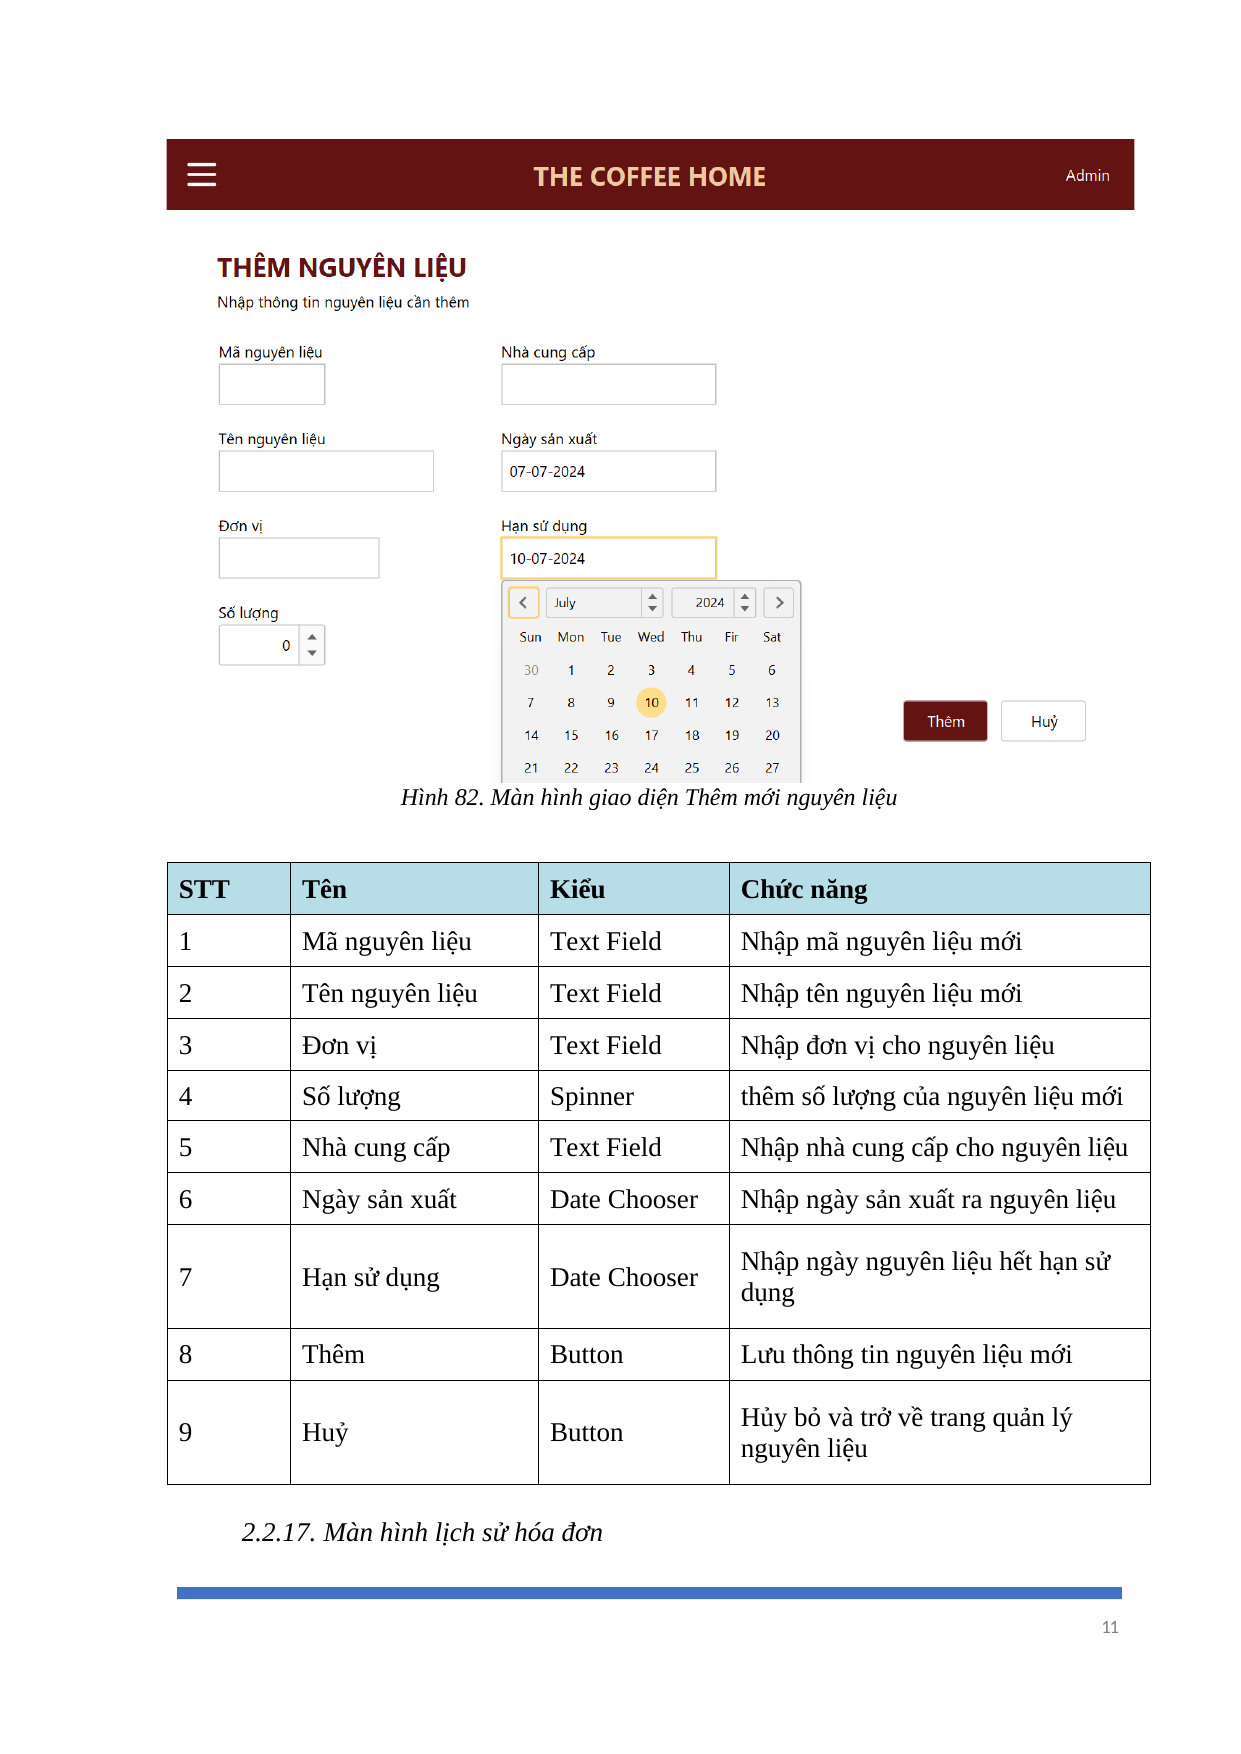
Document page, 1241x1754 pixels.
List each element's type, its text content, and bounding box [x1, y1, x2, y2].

table_cell Date Chooser [539, 1225, 729, 1328]
text Hình 82. Màn hình giao diện Thêm mới nguyên liệu [167, 783, 1134, 810]
table_cell Lưu thông tin nguyên liệu mới [730, 1329, 1150, 1379]
table_header Chức năng [730, 863, 1150, 914]
table_cell Text Field [539, 1121, 729, 1172]
table_cell Date Chooser [539, 1173, 729, 1224]
table_cell Nhập ngày nguyên liệu hết hạn sử dụng [730, 1225, 1150, 1328]
table_cell Text Field [539, 1019, 729, 1070]
table_cell Nhập đơn vị cho nguyên liệu [730, 1019, 1150, 1070]
table_cell Tên nguyên liệu [291, 967, 538, 1018]
table_cell 4 [168, 1071, 290, 1120]
table_cell thêm số lượng của nguyên liệu mới [730, 1071, 1150, 1120]
table_cell 2 [168, 967, 290, 1018]
table_cell 5 [168, 1121, 290, 1172]
table_cell Spinner [539, 1071, 729, 1120]
table_cell Nhập mã nguyên liệu mới [730, 915, 1150, 966]
table_cell 3 [168, 1019, 290, 1070]
table_cell Button [539, 1329, 729, 1379]
picture [166, 139, 1135, 783]
list Màn hình lịch sử hóa đơn [242, 1516, 1134, 1547]
table_cell Nhập tên nguyên liệu mới [730, 967, 1150, 1018]
table_cell Mã nguyên liệu [291, 915, 538, 966]
table_cell Số lượng [291, 1071, 538, 1120]
table_cell Ngày sản xuất [291, 1173, 538, 1224]
table_cell Hủy bỏ và trở về trang quản lý nguyên liệu [730, 1381, 1150, 1483]
table_header Kiểu [539, 863, 729, 914]
table_cell 8 [168, 1329, 290, 1379]
table_cell Nhà cung cấp [291, 1121, 538, 1172]
table_cell 9 [168, 1381, 290, 1483]
table_cell Đơn vị [291, 1019, 538, 1070]
table_cell 6 [168, 1173, 290, 1224]
table_cell Thêm [291, 1329, 538, 1379]
table_header Tên [291, 863, 538, 914]
table_header STT [168, 863, 290, 914]
table_cell 7 [168, 1225, 290, 1328]
table_cell Huỷ [291, 1381, 538, 1483]
table_cell Text Field [539, 967, 729, 1018]
table_cell Nhập ngày sản xuất ra nguyên liệu [730, 1173, 1150, 1224]
table_cell 1 [168, 915, 290, 966]
table_cell Nhập nhà cung cấp cho nguyên liệu [730, 1121, 1150, 1172]
table_cell Text Field [539, 915, 729, 966]
table_cell Hạn sử dụng [291, 1225, 538, 1328]
table_cell Button [539, 1381, 729, 1483]
